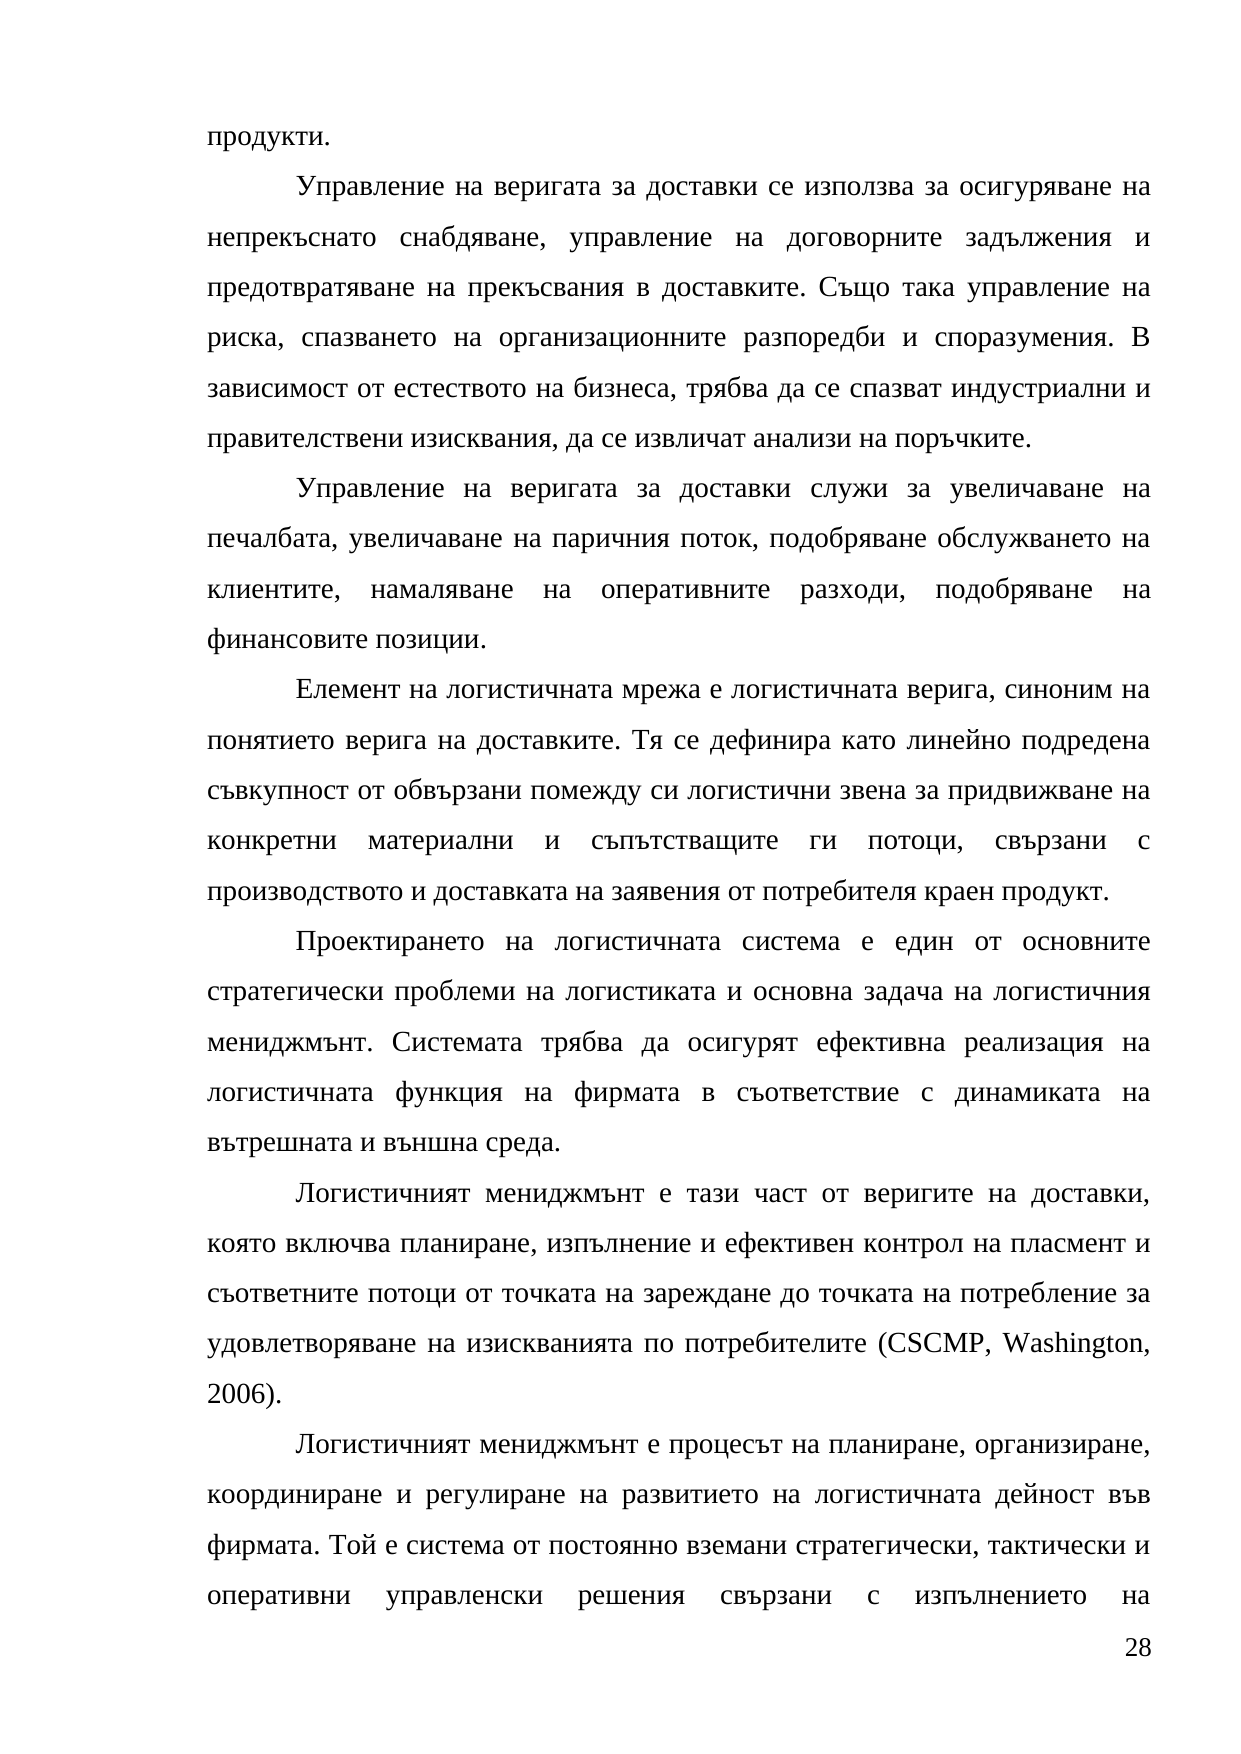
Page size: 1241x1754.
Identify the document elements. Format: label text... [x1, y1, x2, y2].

text Проектирането на логистичната система е един от основните стратегически проблеми на логистиката и основна задача на логистичния мениджмънт. Системата трябва да осигурят ефективна реализация на логистичната функция на фирмата в съответствие с динамиката на вътрешната и външна среда. [207, 923, 1152, 1158]
text Логистичният мениджмънт е тази част от веригите на доставки, която включва планиране, изпълнение и ефективен контрол на пласмент и съответните потоци от точката на зареждане до точката на потребление за удовлетворяване на изискванията по потребителите (CSCMP, Washington, 2006). [207, 1175, 1152, 1409]
text Елемент на логистичната мрежа е логистичната верига, синоним на понятието верига на доставките. Тя се дефинира като линейно подредена съвкупност от обвързани помежду си логистични звена за придвижване на конкретни материални и съпътстващите ги потоци, свързани с производството и доставката на заявения от потребителя краен продукт. [207, 672, 1152, 906]
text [207, 118, 1152, 152]
text Управление на веригата за доставки се използва за осигуряване на непрекъснато снабдяване, управление на договорните задължения и предотвратяване на прекъсвания в доставките. Също така управление на риска, спазването на организационните разпоредби и споразумения. В зависимост от естеството на бизнеса, трябва да се спазват индустриални и правителствени изисквания, да се извличат анализи на поръчките. [207, 168, 1152, 453]
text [207, 1426, 1152, 1611]
text Управление на веригата за доставки служи за увеличаване на печалбата, увеличаване на паричния поток, подобряване обслужването на клиентите, намаляване на оперативните разходи, подобряване на финансовите позиции. [207, 470, 1152, 655]
